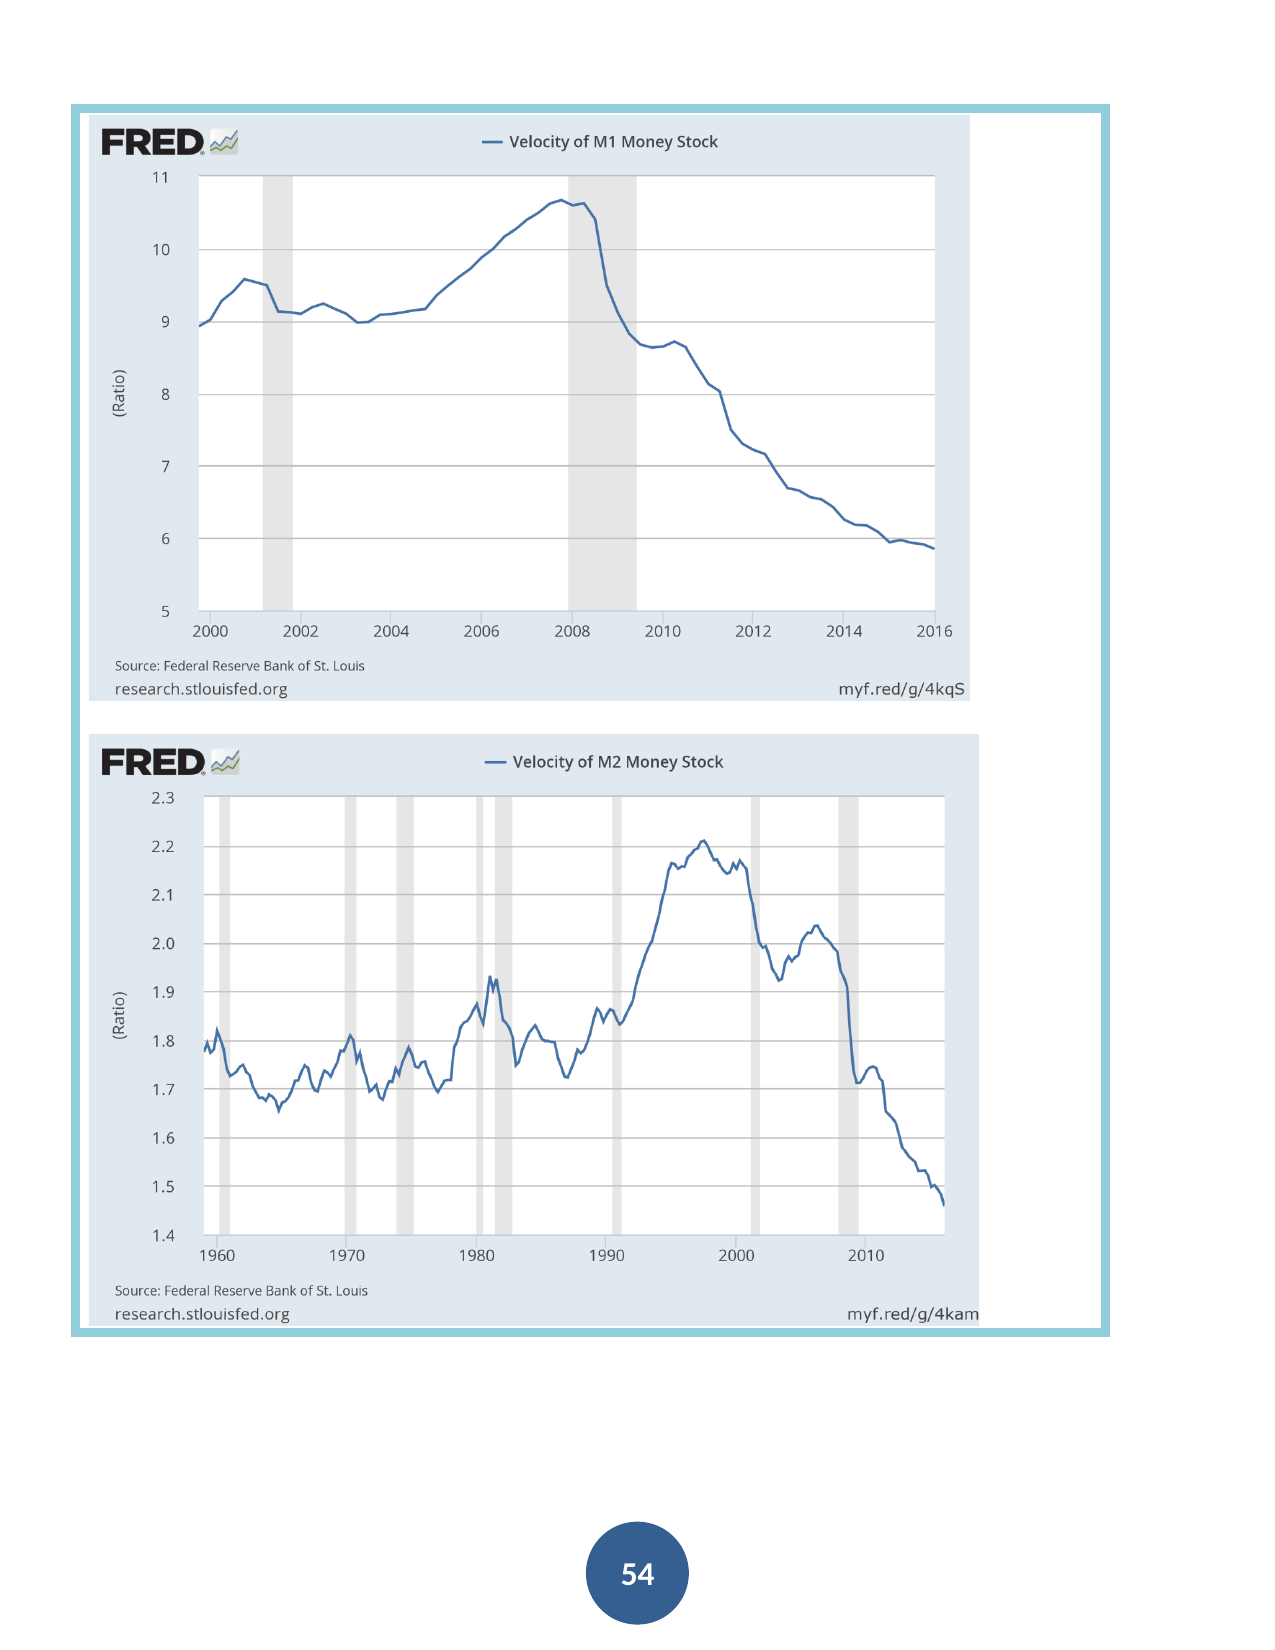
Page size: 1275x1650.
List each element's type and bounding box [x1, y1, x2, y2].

picture [88, 734, 980, 1326]
picture [88, 115, 970, 701]
